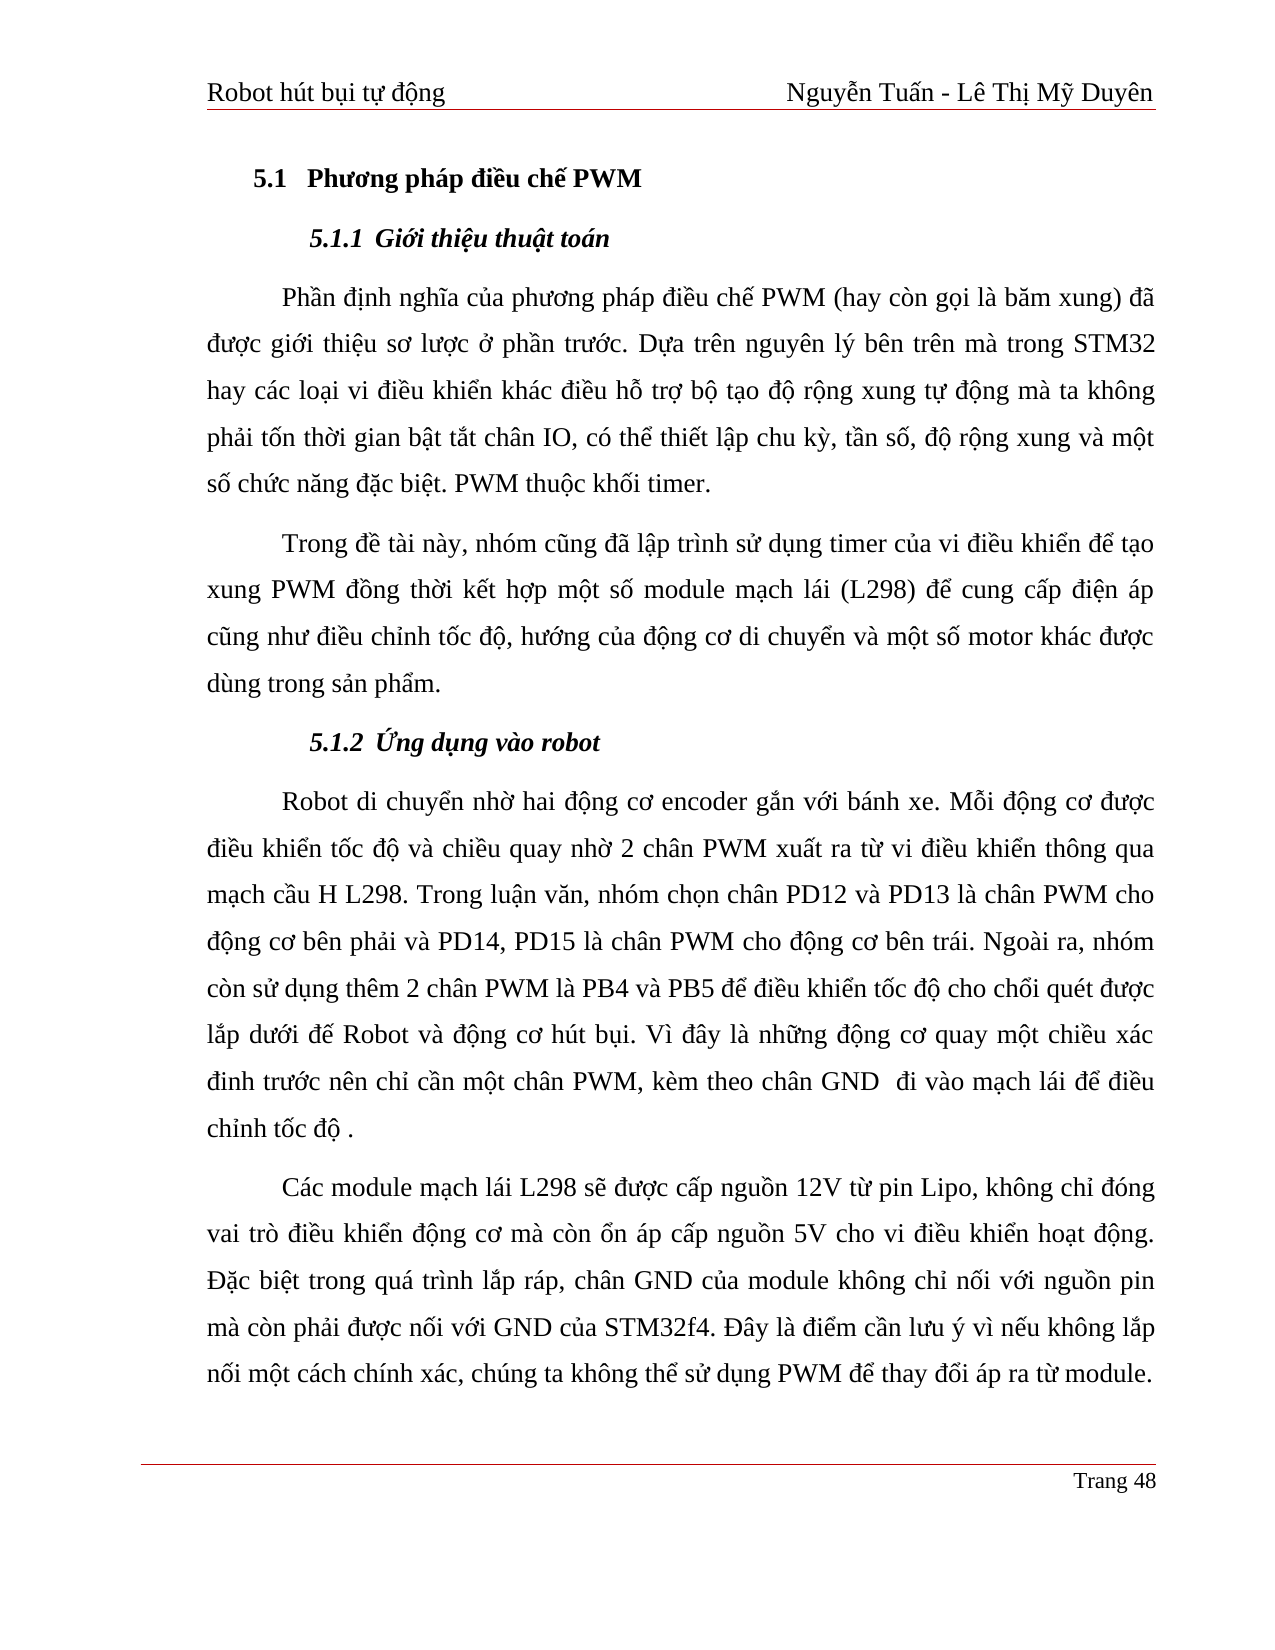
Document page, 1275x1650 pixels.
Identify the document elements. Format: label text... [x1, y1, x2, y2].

text Các module mạch lái L298 sẽ được cấp nguồn 12V từ pin Lipo, không chỉ đóng vai trò điều khiển động cơ mà còn ổn áp cấp nguồn 5V cho vi điều khiển hoạt động. Đặc biệt trong quá trình lắp ráp, chân GND của module không chỉ nối với nguồn pin mà còn phải được nối với GND của STM32f4. Đây là điểm cần lưu ý vì nếu không lắp nối một cách chính xác, chúng ta không thể sử dụng PWM để thay đổi áp ra từ module. [207, 1171, 1156, 1389]
subtitle Giới thiệu thuật toán [309, 222, 1132, 253]
subtitle Phương pháp điều chế PWM [253, 162, 1156, 194]
text Trong đề tài này, nhóm cũng đã lập trình sử dụng timer của vi điều khiển để tạo xung PWM đồng thời kết hợp một số module mạch lái (L298) để cung cấp điện áp cũng như điều chỉnh tốc độ, hướng của động cơ di chuyển và một số motor khác được dùng trong sản phẩm. [207, 527, 1156, 698]
text Phần định nghĩa của phương pháp điều chế PWM (hay còn gọi là băm xung) đã được giới thiệu sơ lược ở phần trước. Dựa trên nguyên lý bên trên mà trong STM32 hay các loại vi điều khiển khác điều hỗ trợ bộ tạo độ rộng xung tự động mà ta không phải tốn thời gian bật tắt chân IO, có thể thiết lập chu kỳ, tần số, độ rộng xung và một số chức năng đặc biệt. PWM thuộc khối timer. [207, 281, 1156, 499]
subtitle Ứng dụng vào robot [309, 726, 1132, 757]
text Robot di chuyển nhờ hai động cơ encoder gắn với bánh xe. Mỗi động cơ được điều khiển tốc độ và chiều quay nhờ 2 chân PWM xuất ra từ vi điều khiển thông qua mạch cầu H L298. Trong luận văn, nhóm chọn chân PD12 và PD13 là chân PWM cho động cơ bên phải và PD14, PD15 là chân PWM cho động cơ bên trái. Ngoài ra, nhóm còn sử dụng thêm 2 chân PWM là PB4 và PB5 để điều khiển tốc độ cho chổi quét được lắp dưới đế Robot và động cơ hút bụi. Vì đây là những động cơ quay một chiều xác đinh trước nên chỉ cần một chân PWM, kèm theo chân GND đi vào mạch lái để điều chỉnh tốc độ . [207, 785, 1156, 1143]
